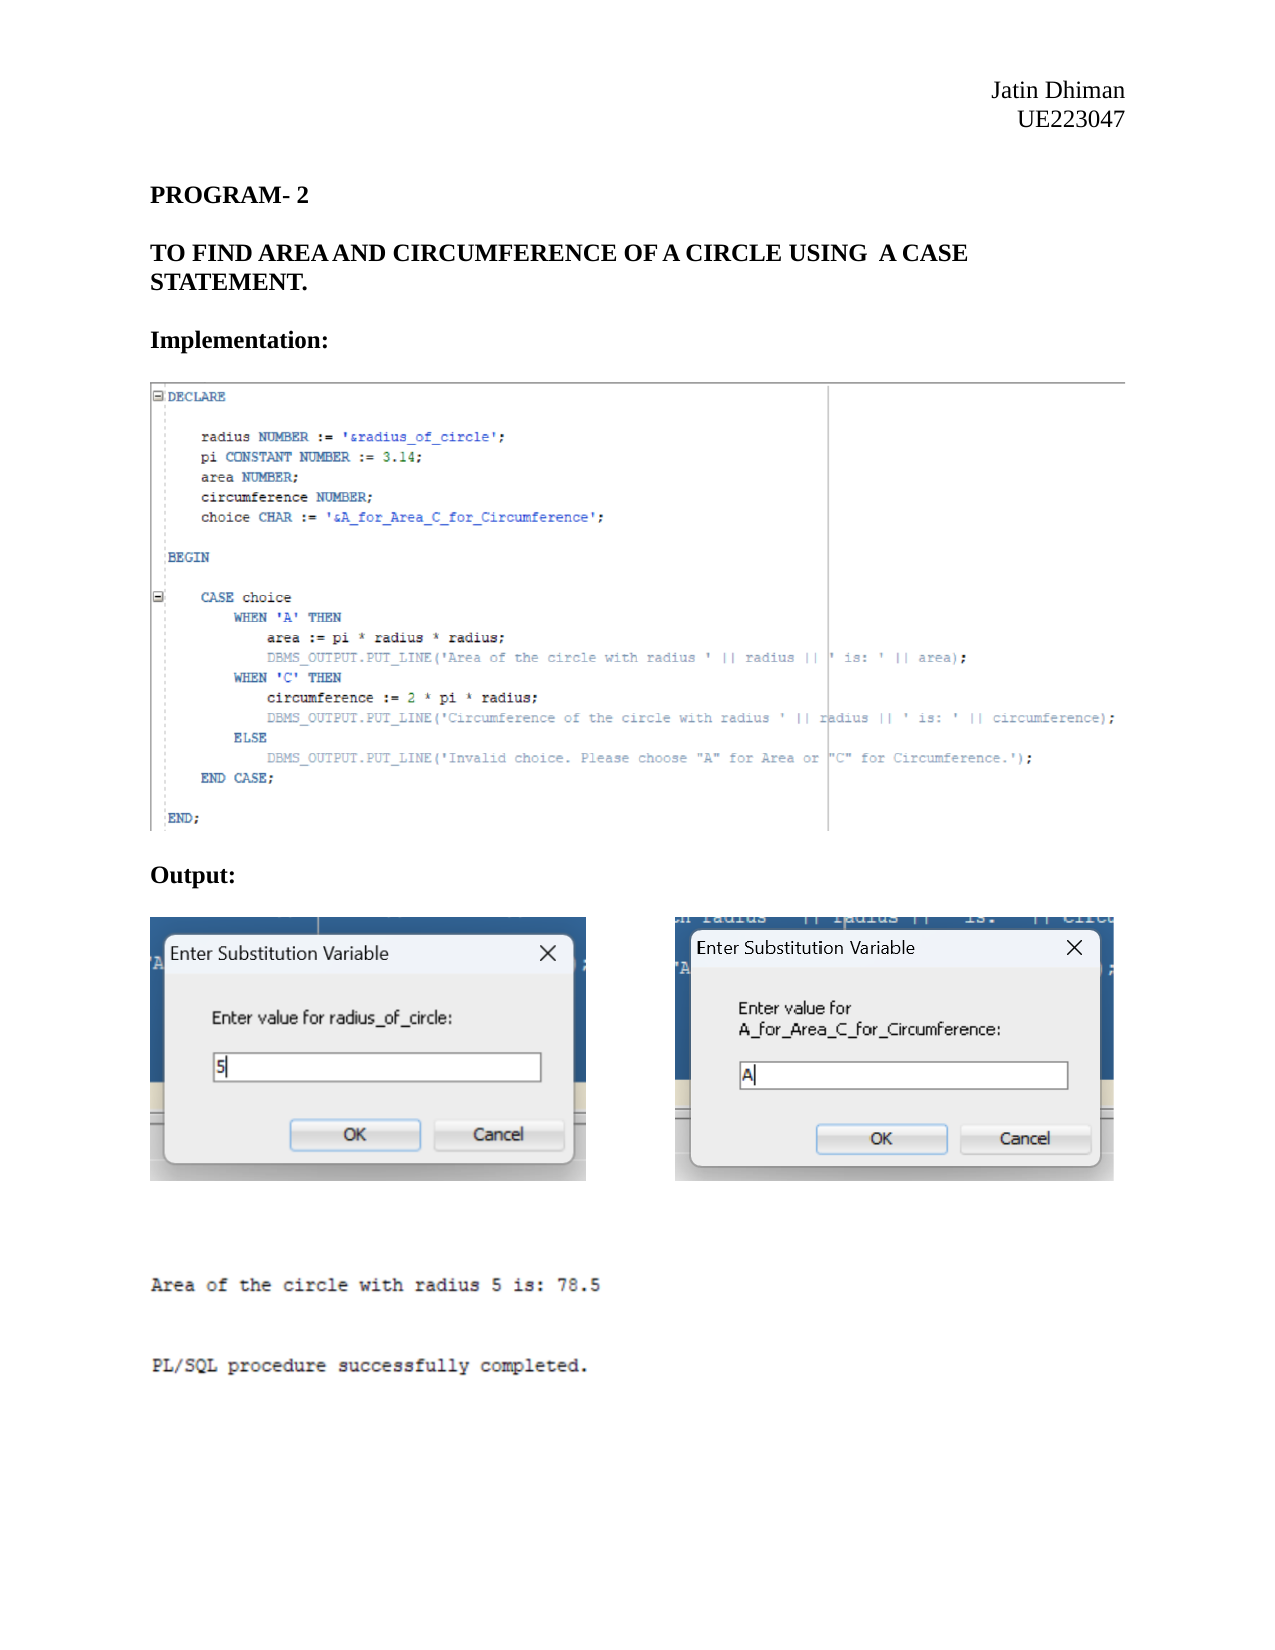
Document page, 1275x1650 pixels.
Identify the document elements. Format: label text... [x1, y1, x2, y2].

text PROGRAM- 2 [150, 180, 1125, 209]
text Implementation: [150, 325, 1125, 353]
text Output: [150, 860, 1125, 888]
picture [150, 917, 586, 1181]
picture [150, 1267, 658, 1390]
picture [675, 917, 1114, 1181]
text TO FIND AREA AND CIRCUMFERENCE OF A CIRCLE USING A CASE STATEMENT. [150, 238, 1125, 296]
picture [150, 382, 1125, 831]
